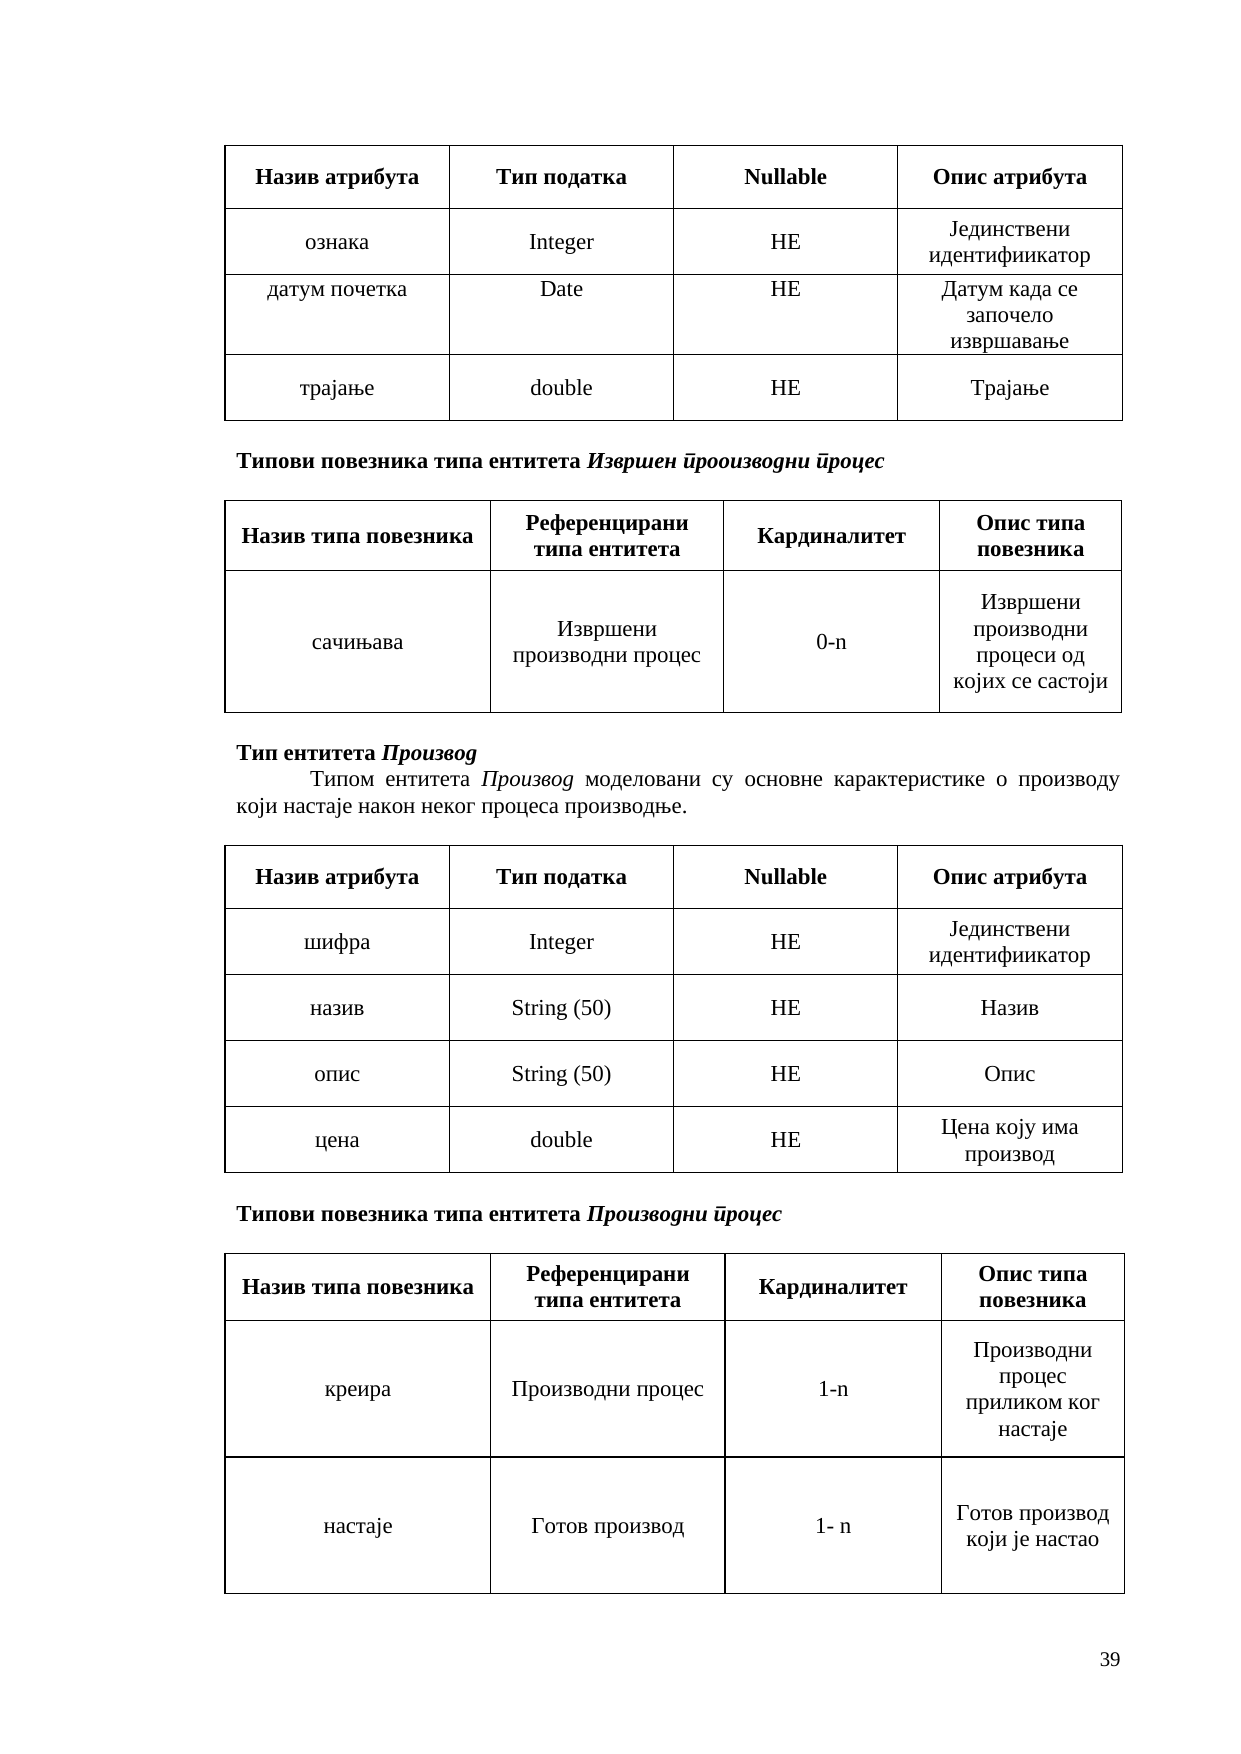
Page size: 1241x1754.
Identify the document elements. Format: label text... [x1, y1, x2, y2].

table_header Опис атрибута [898, 146, 1122, 208]
table_cell Integer [450, 209, 673, 274]
table_header Назив типа повезника [226, 1254, 490, 1319]
table_cell Датум када се започело извршавање [898, 275, 1122, 354]
table_cell шифра [226, 909, 449, 974]
table_cell назив [226, 975, 449, 1040]
table_cell Производни процес приликом ког настаје [942, 1321, 1124, 1456]
table_cell String (50) [450, 1041, 673, 1106]
table_cell НЕ [674, 275, 897, 354]
table_header Кардиналитет [726, 1254, 941, 1319]
table_cell Извршени производни процес [491, 571, 723, 712]
table_cell 1- n [726, 1458, 941, 1593]
table_cell НЕ [674, 355, 897, 420]
table_cell Јединствени идентифиикатор [898, 209, 1122, 274]
table_cell Готов производ [491, 1458, 724, 1593]
table_cell String (50) [450, 975, 673, 1040]
table_header Назив атрибута [226, 146, 449, 208]
table_cell double [450, 1107, 673, 1172]
text Тип ентитета Производ [236, 739, 1120, 765]
table_header Назив атрибута [226, 846, 449, 908]
table_cell Integer [450, 909, 673, 974]
table_cell опис [226, 1041, 449, 1106]
table_header Тип податка [450, 846, 673, 908]
table_cell Date [450, 275, 673, 354]
text Типови повезника типа ентитета Производни процес [236, 1200, 1120, 1226]
table_cell Назив [898, 975, 1122, 1040]
table_cell креира [226, 1321, 490, 1456]
table_cell датум почетка [226, 275, 449, 354]
table_header Тип податка [450, 146, 673, 208]
table_header Nullable [674, 846, 897, 908]
text Типови повезника типа ентитета Извршен прооизводни процес [236, 447, 1120, 474]
table_cell НЕ [674, 1107, 897, 1172]
table_cell Опис [898, 1041, 1122, 1106]
table_cell ознака [226, 209, 449, 274]
table_header Nullable [674, 146, 897, 208]
table_cell НЕ [674, 975, 897, 1040]
table_cell Готов производ који је настао [942, 1458, 1124, 1593]
table_cell Производни процес [491, 1321, 724, 1456]
table_cell Јединствени идентифиикатор [898, 909, 1122, 974]
table_cell НЕ [674, 209, 897, 274]
table_cell Цена коју има производ [898, 1107, 1122, 1172]
table_cell цена [226, 1107, 449, 1172]
table_cell 0-n [724, 571, 939, 712]
table_header Референцирани типа ентитета [491, 501, 723, 570]
table_cell НЕ [674, 909, 897, 974]
table_cell double [450, 355, 673, 420]
table_cell настаје [226, 1458, 490, 1593]
table_header Опис типа повезника [940, 501, 1121, 570]
text Типом ентитета Производ моделовани су основне карактеристике о производу који настаје након неког процеса производње. [236, 765, 1120, 818]
table_header Назив типа повезника [226, 501, 490, 570]
table_cell Извршени производни процеси од којих се састоји [940, 571, 1121, 712]
table_header Опис типа повезника [942, 1254, 1124, 1319]
table_header Референцирани типа ентитета [491, 1254, 724, 1319]
table_cell НЕ [674, 1041, 897, 1106]
table_header Кардиналитет [724, 501, 939, 570]
table_cell сачињава [226, 571, 490, 712]
table_cell Трајање [898, 355, 1122, 420]
table_cell 1-n [726, 1321, 941, 1456]
table_header Опис атрибута [898, 846, 1122, 908]
table_cell трајање [226, 355, 449, 420]
